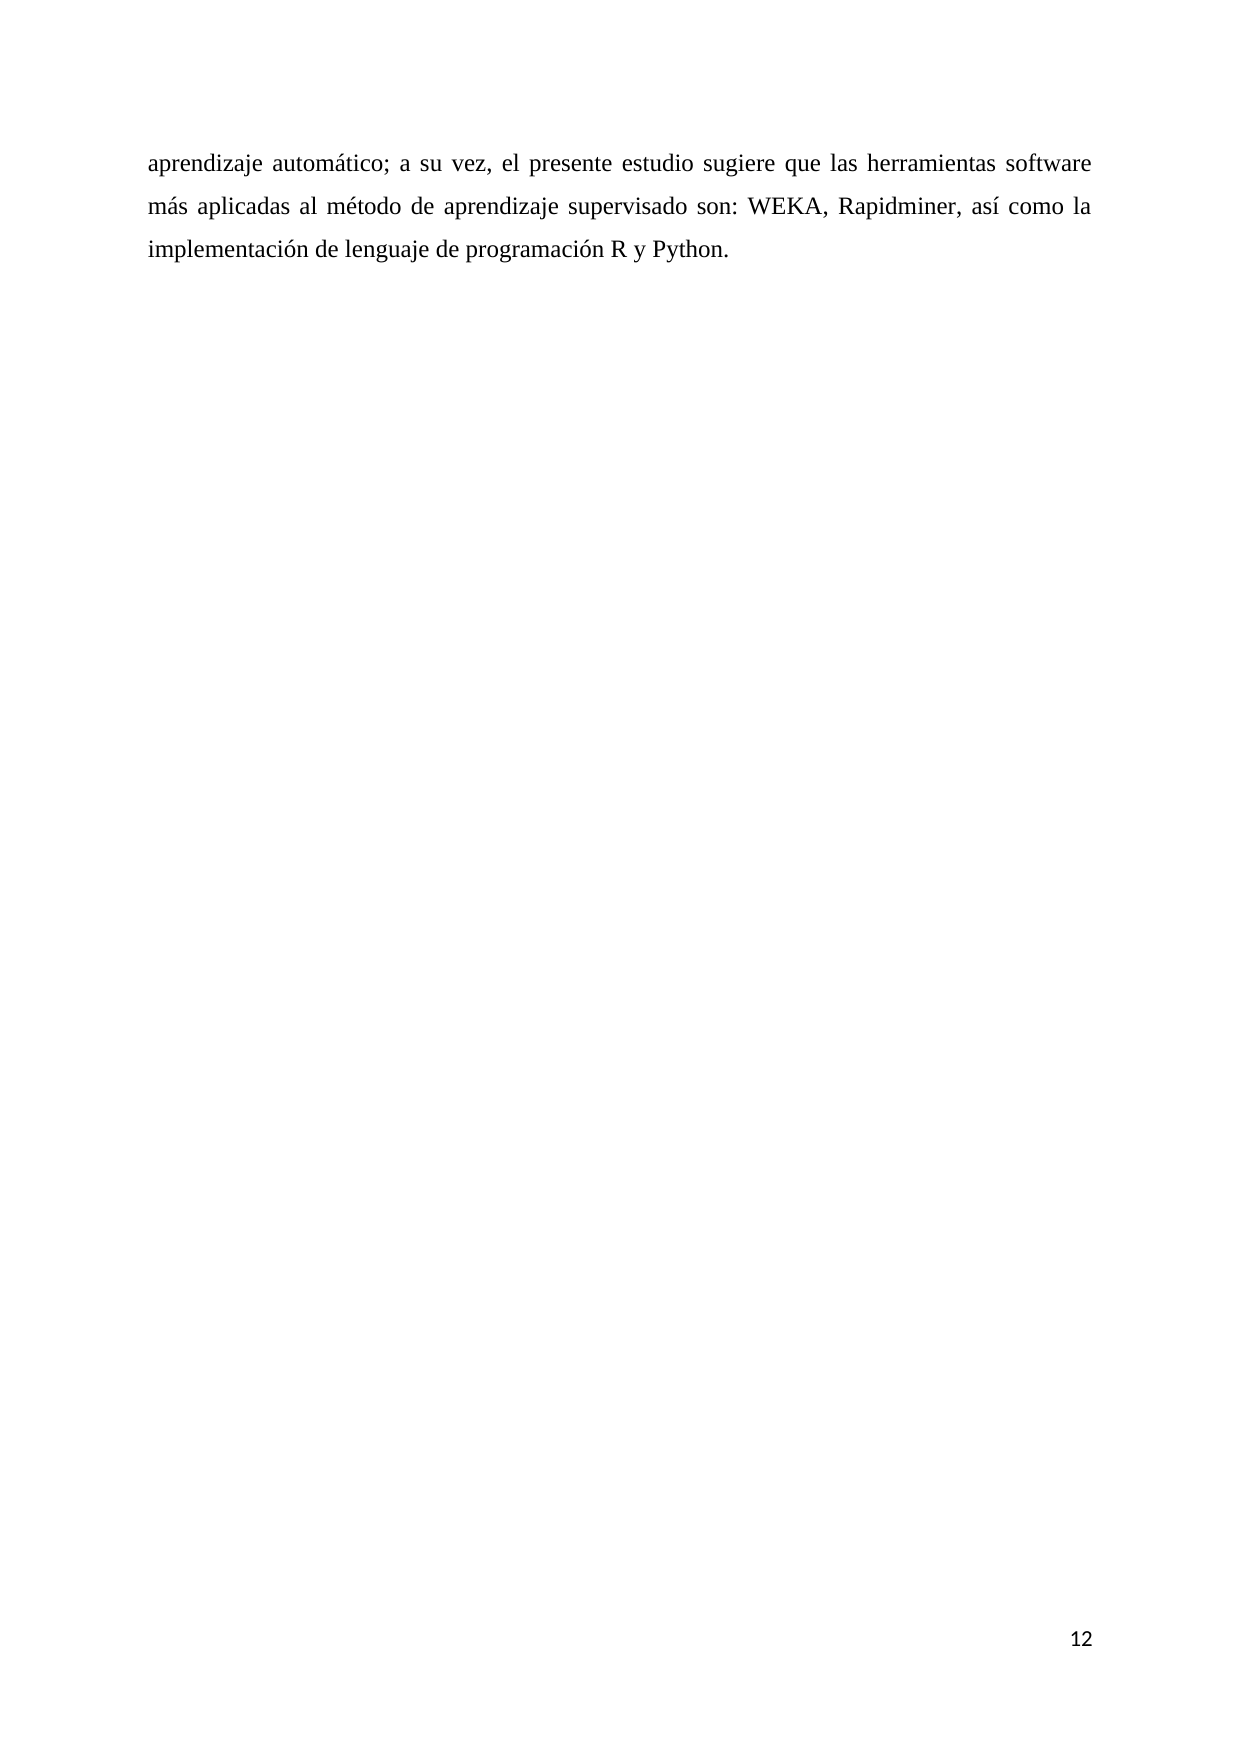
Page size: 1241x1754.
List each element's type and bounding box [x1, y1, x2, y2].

text [148, 148, 1092, 263]
